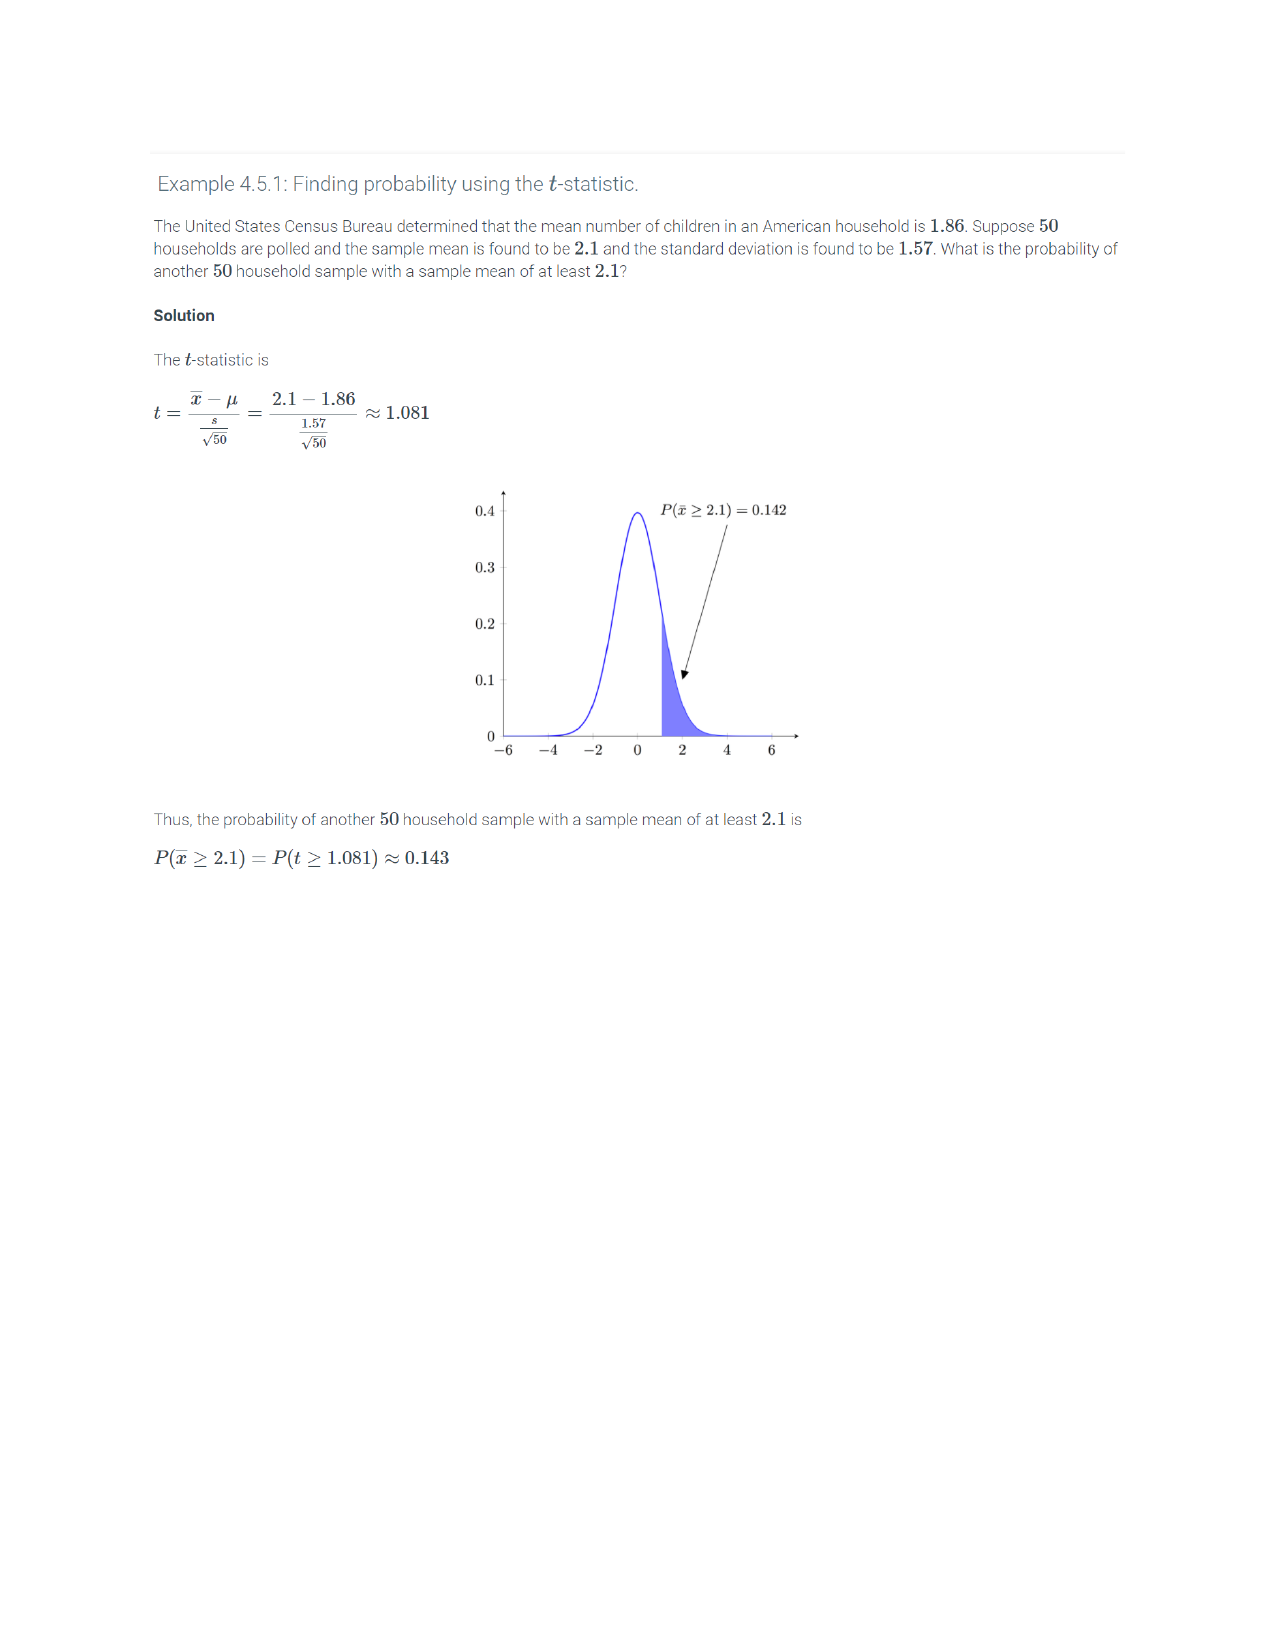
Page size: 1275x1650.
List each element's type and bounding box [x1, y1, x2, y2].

picture [150, 150, 1125, 904]
